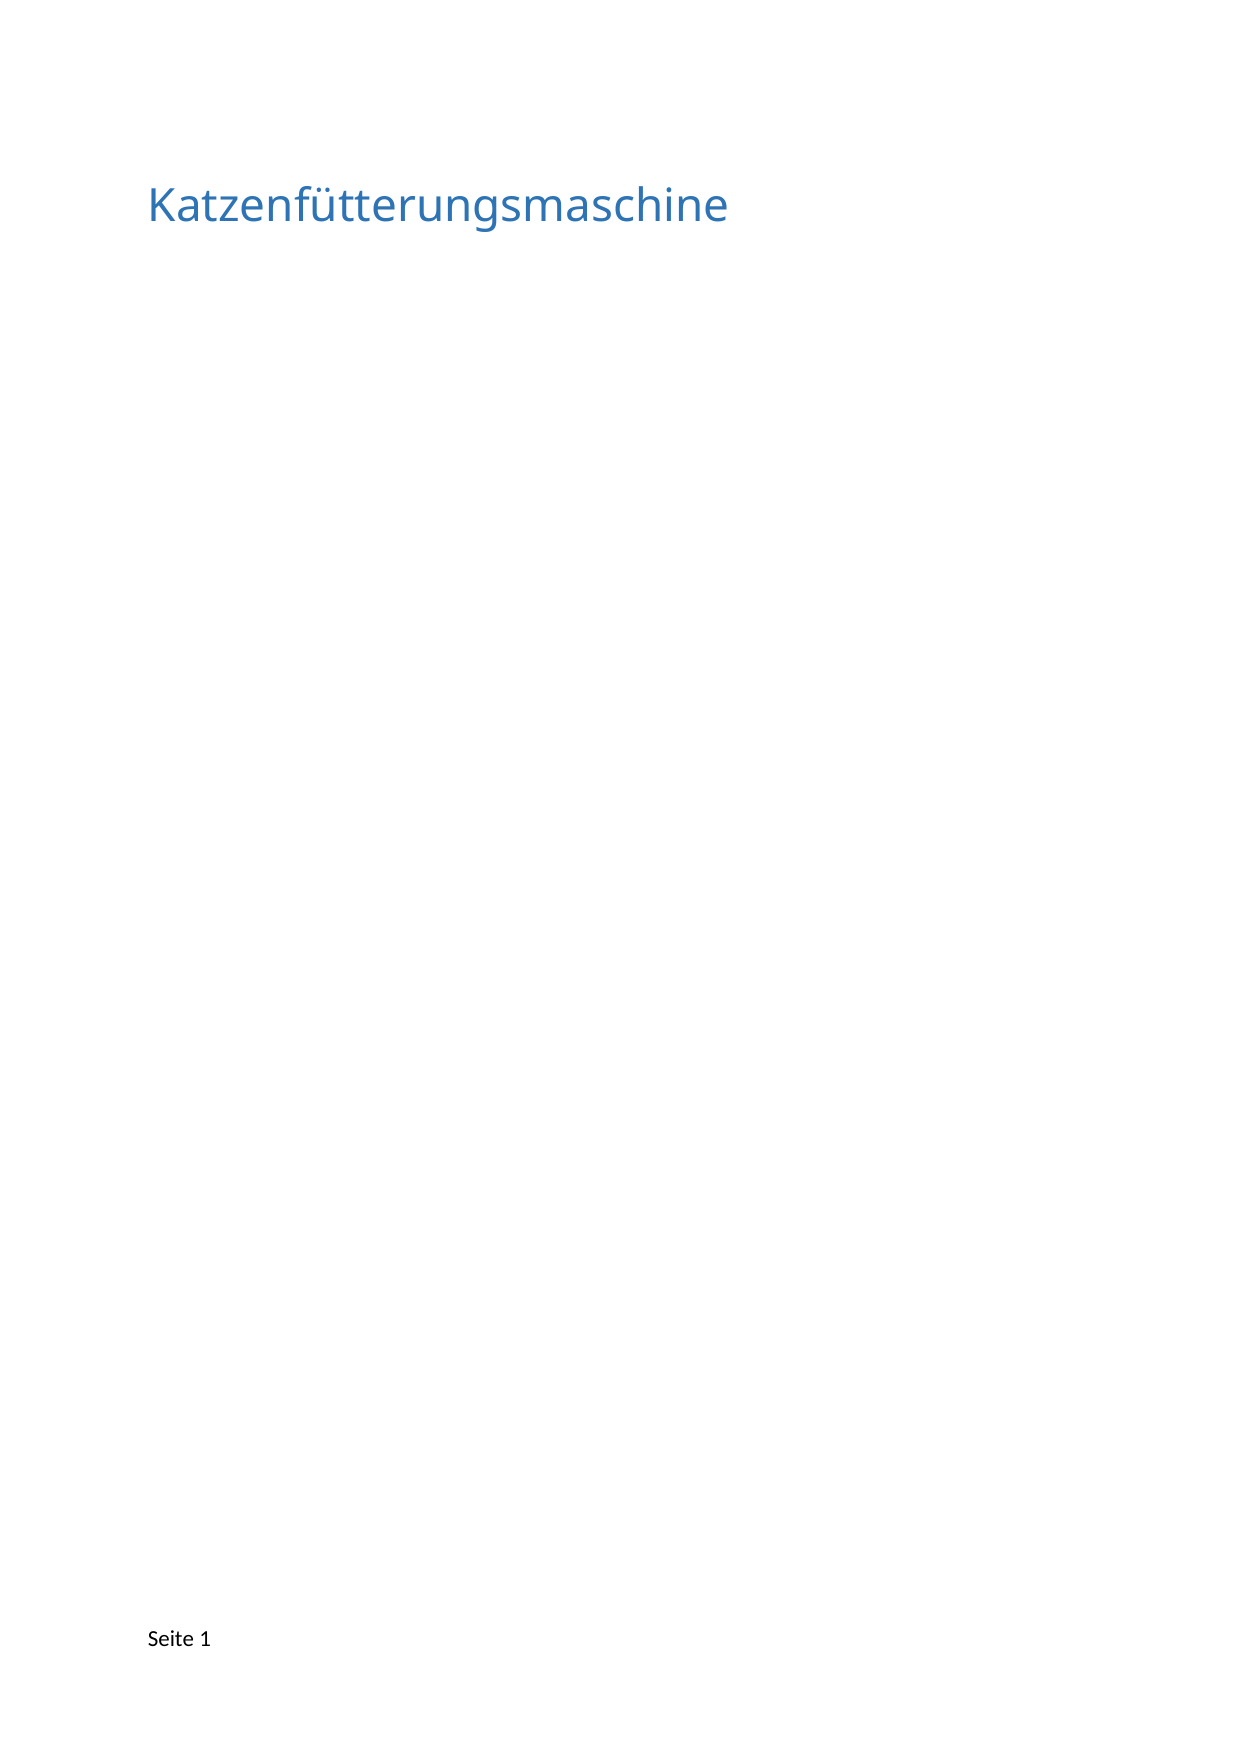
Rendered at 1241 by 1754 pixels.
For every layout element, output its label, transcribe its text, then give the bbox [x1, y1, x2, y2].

subtitle Katzenfütterungsmaschine [148, 173, 1093, 235]
